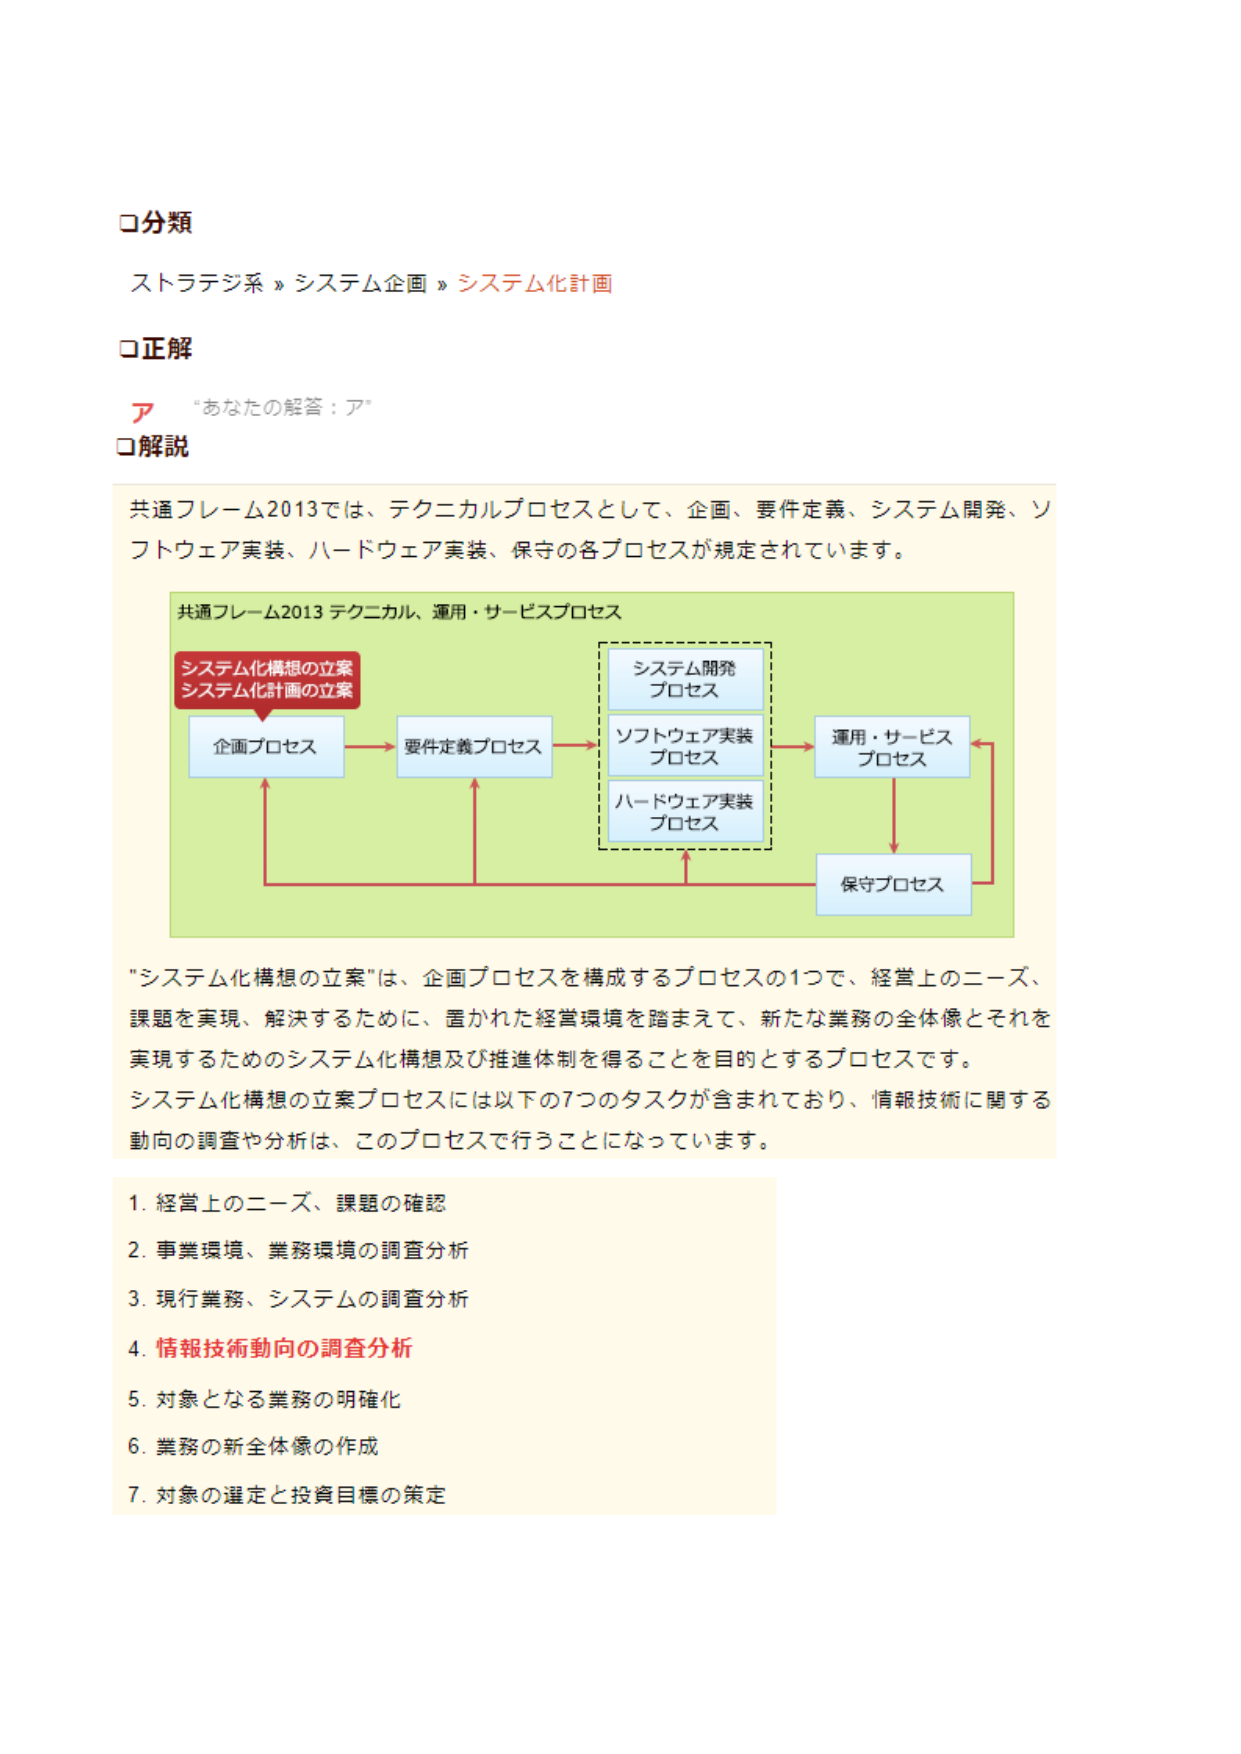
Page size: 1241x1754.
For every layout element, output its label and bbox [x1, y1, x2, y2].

picture [112, 1177, 777, 1515]
picture [112, 202, 1057, 1159]
